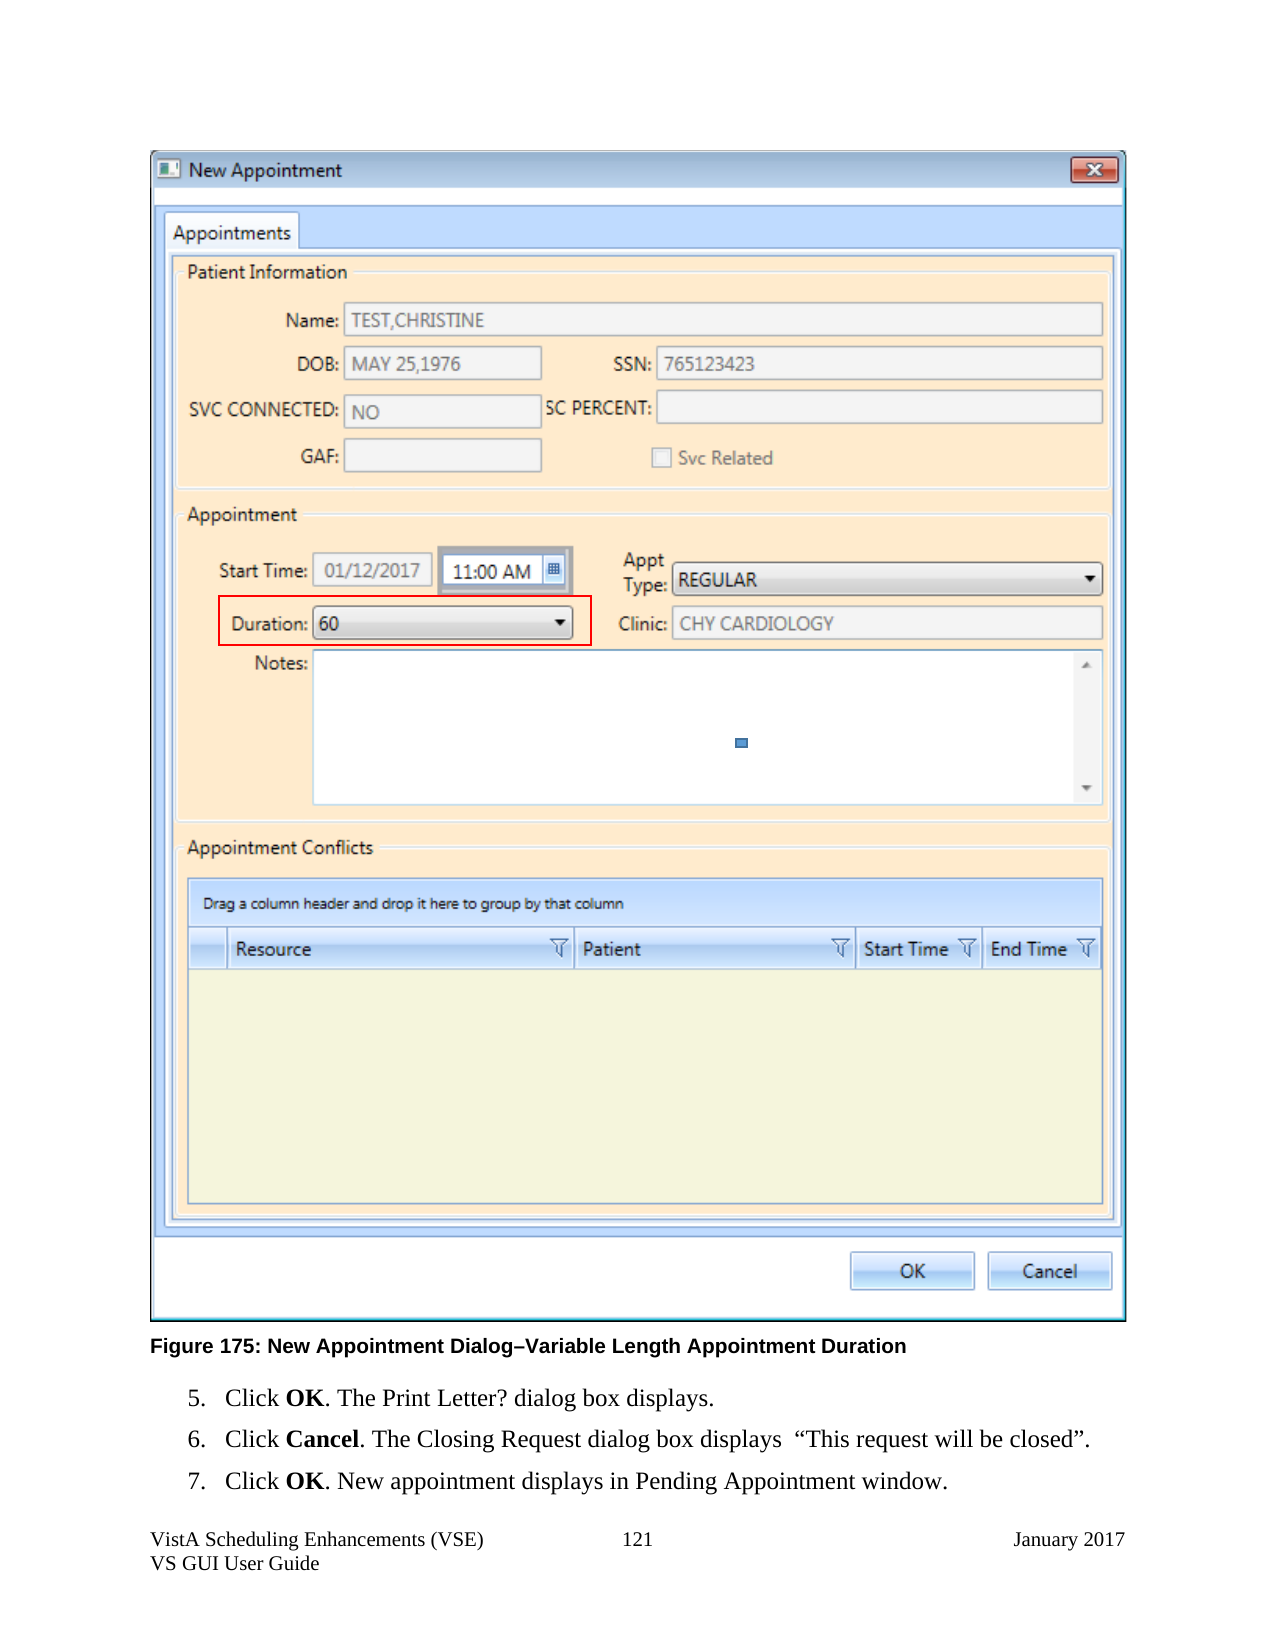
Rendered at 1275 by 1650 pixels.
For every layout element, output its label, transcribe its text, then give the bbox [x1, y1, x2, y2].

list Click OK. New appointment displays in Pending Appointment window. [187, 1466, 1125, 1494]
picture [150, 150, 1127, 1322]
list Click Cancel. The Closing Request dialog box displays “This request will be closed”. [187, 1424, 1125, 1453]
list Click OK. The Print Letter? dialog box displays. [187, 1383, 1125, 1412]
text Figure 175: New Appointment Dialog–Variable Length Appointment Duration [150, 1334, 1125, 1358]
